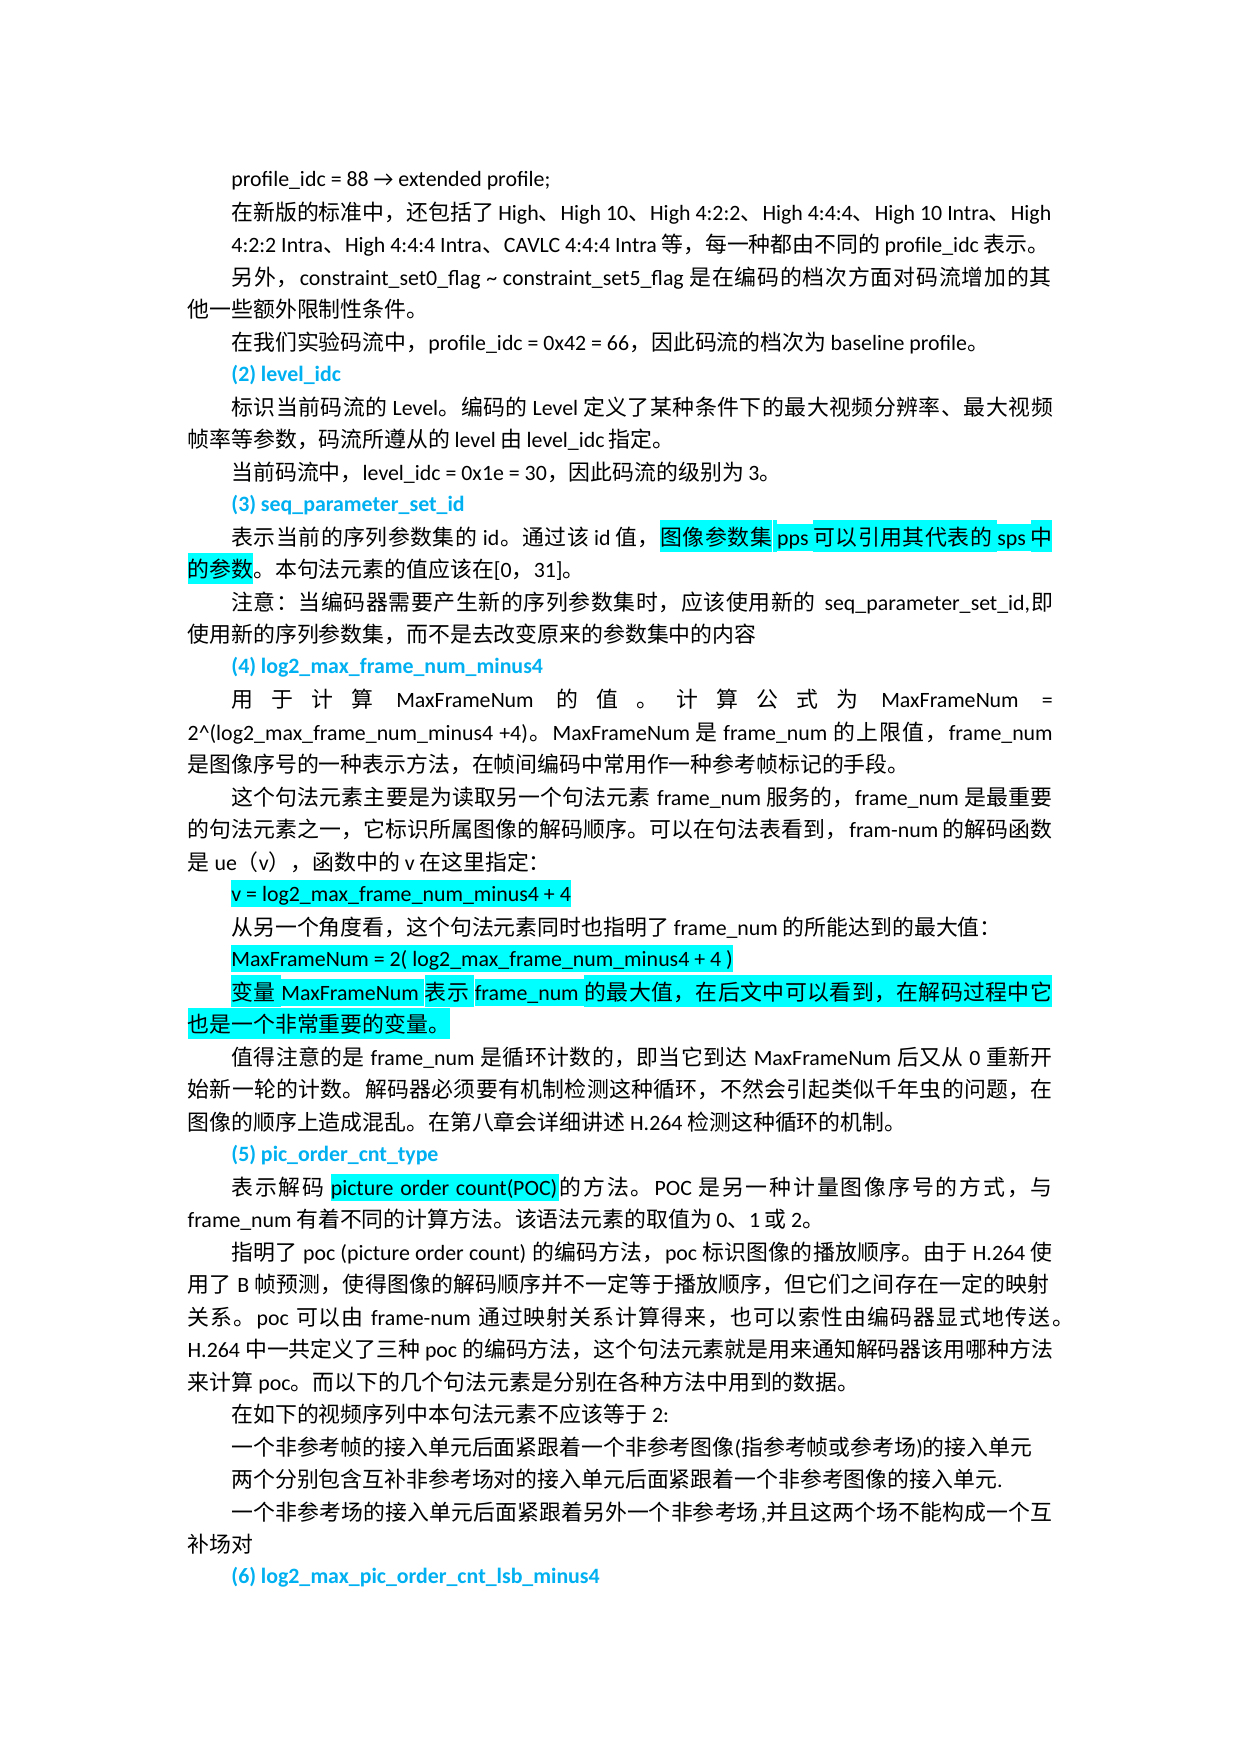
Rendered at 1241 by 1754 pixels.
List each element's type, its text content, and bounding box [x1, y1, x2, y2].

text 值得注意的是 frame_num 是循环计数的，即当它到达 MaxFrameNum 后又从 0 重新开始新一轮的计数。解码器必须要有机制检测这种循环，不然会引起类似千年虫的问题，在图像的顺序上造成混乱。在第八章会详细讲述 H.264 检测这种循环的机制。 [187, 1039, 1053, 1137]
text 当前码流中，level_idc = 0x1e = 30，因此码流的级别为3。 [187, 454, 1053, 487]
text 指明了 poc (picture order count) 的编码方法，poc 标识图像的播放顺序。由于H.264 使用了 B 帧预测，使得图像的解码顺序并不一定等于播放顺序，但它们之间存在一定的映射关系。poc 可以由 frame-num 通过映射关系计算得来，也可以索性由编码器显式地传送。H.264 中一共定义了三种 poc 的编码方法，这个句法元素就是用来通知解码器该用哪种方法来计算 poc。而以下的几个句法元素是分别在各种方法中用到的数据。 [187, 1234, 1053, 1397]
text 一个非参考场的接入单元后面紧跟着另外一个非参考场,并且这两个场不能构成一个互补场对 [187, 1494, 1053, 1559]
text MaxFrameNum = 2( log2_max_frame_num_minus4 + 4 ) [187, 942, 1053, 974]
text 在新版的标准中，还包括了High、High 10、High 4:2:2、High 4:4:4、High 10 Intra、High [187, 194, 1053, 227]
text 用于计算MaxFrameNum的值。计算公式为MaxFrameNum = 2^(log2_max_frame_num_minus4 +4)。MaxFrameNum是frame_num的上限值，frame_num是图像序号的一种表示方法，在帧间编码中常用作一种参考帧标记的手段。 [187, 682, 1053, 779]
text 表示解码picture order count(POC)的方法。POC是另一种计量图像序号的方式，与frame_num有着不同的计算方法。该语法元素的取值为0、1或2。 [187, 1169, 1053, 1234]
text 这个句法元素主要是为读取另一个句法元素 frame_num 服务的，frame_num 是最重要的句法元素之一，它标识所属图像的解码顺序。可以在句法表看到，fram-num的解码函数是 ue（v），函数中的 v 在这里指定： [187, 779, 1053, 877]
text 在我们实验码流中，profile_idc = 0x42 = 66，因此码流的档次为baseline profile。 [187, 324, 1053, 357]
text profile_idc = 88 → extended profile; [187, 162, 1053, 194]
text 一个非参考帧的接入单元后面紧跟着一个非参考图像(指参考帧或参考场)的接入单元 [187, 1429, 1053, 1462]
text 两个分别包含互补非参考场对的接入单元后面紧跟着一个非参考图像的接入单元. [187, 1462, 1053, 1494]
text 从另一个角度看，这个句法元素同时也指明了 frame_num 的所能达到的最大值： [187, 909, 1053, 942]
text (4) log2_max_frame_num_minus4 [187, 649, 1053, 682]
text 变量 MaxFrameNum 表示 frame_num 的最大值，在后文中可以看到，在解码过程中它也是一个非常重要的变量。 [187, 974, 1053, 1039]
text (3) seq_parameter_set_id [187, 487, 1053, 519]
text 表示当前的序列参数集的id。通过该id值，图像参数集pps可以引用其代表的sps中的参数。本句法元素的值应该在[0，31]。 [187, 519, 1053, 584]
text (6) log2_max_pic_order_cnt_lsb_minus4 [187, 1559, 1053, 1592]
text 另外，constraint_set0_flag ~ constraint_set5_flag是在编码的档次方面对码流增加的其他一些额外限制性条件。 [187, 259, 1053, 324]
text 标识当前码流的Level。编码的Level定义了某种条件下的最大视频分辨率、最大视频帧率等参数，码流所遵从的level由level_idc指定。 [187, 389, 1053, 454]
text (2) level_idc [187, 357, 1053, 389]
text 在如下的视频序列中本句法元素不应该等于 2: [187, 1397, 1053, 1429]
text v = log2_max_frame_num_minus4 + 4 [187, 877, 1053, 909]
text 注意：当编码器需要产生新的序列参数集时，应该使用新的 seq_parameter_set_id,即使用新的序列参数集，而不是去改变原来的参数集中的内容 [187, 584, 1053, 649]
text 4:2:2 Intra、High 4:4:4 Intra、CAVLC 4:4:4 Intra等，每一种都由不同的profile_idc表示。 [187, 227, 1053, 259]
text (5) pic_order_cnt_type [187, 1137, 1053, 1169]
